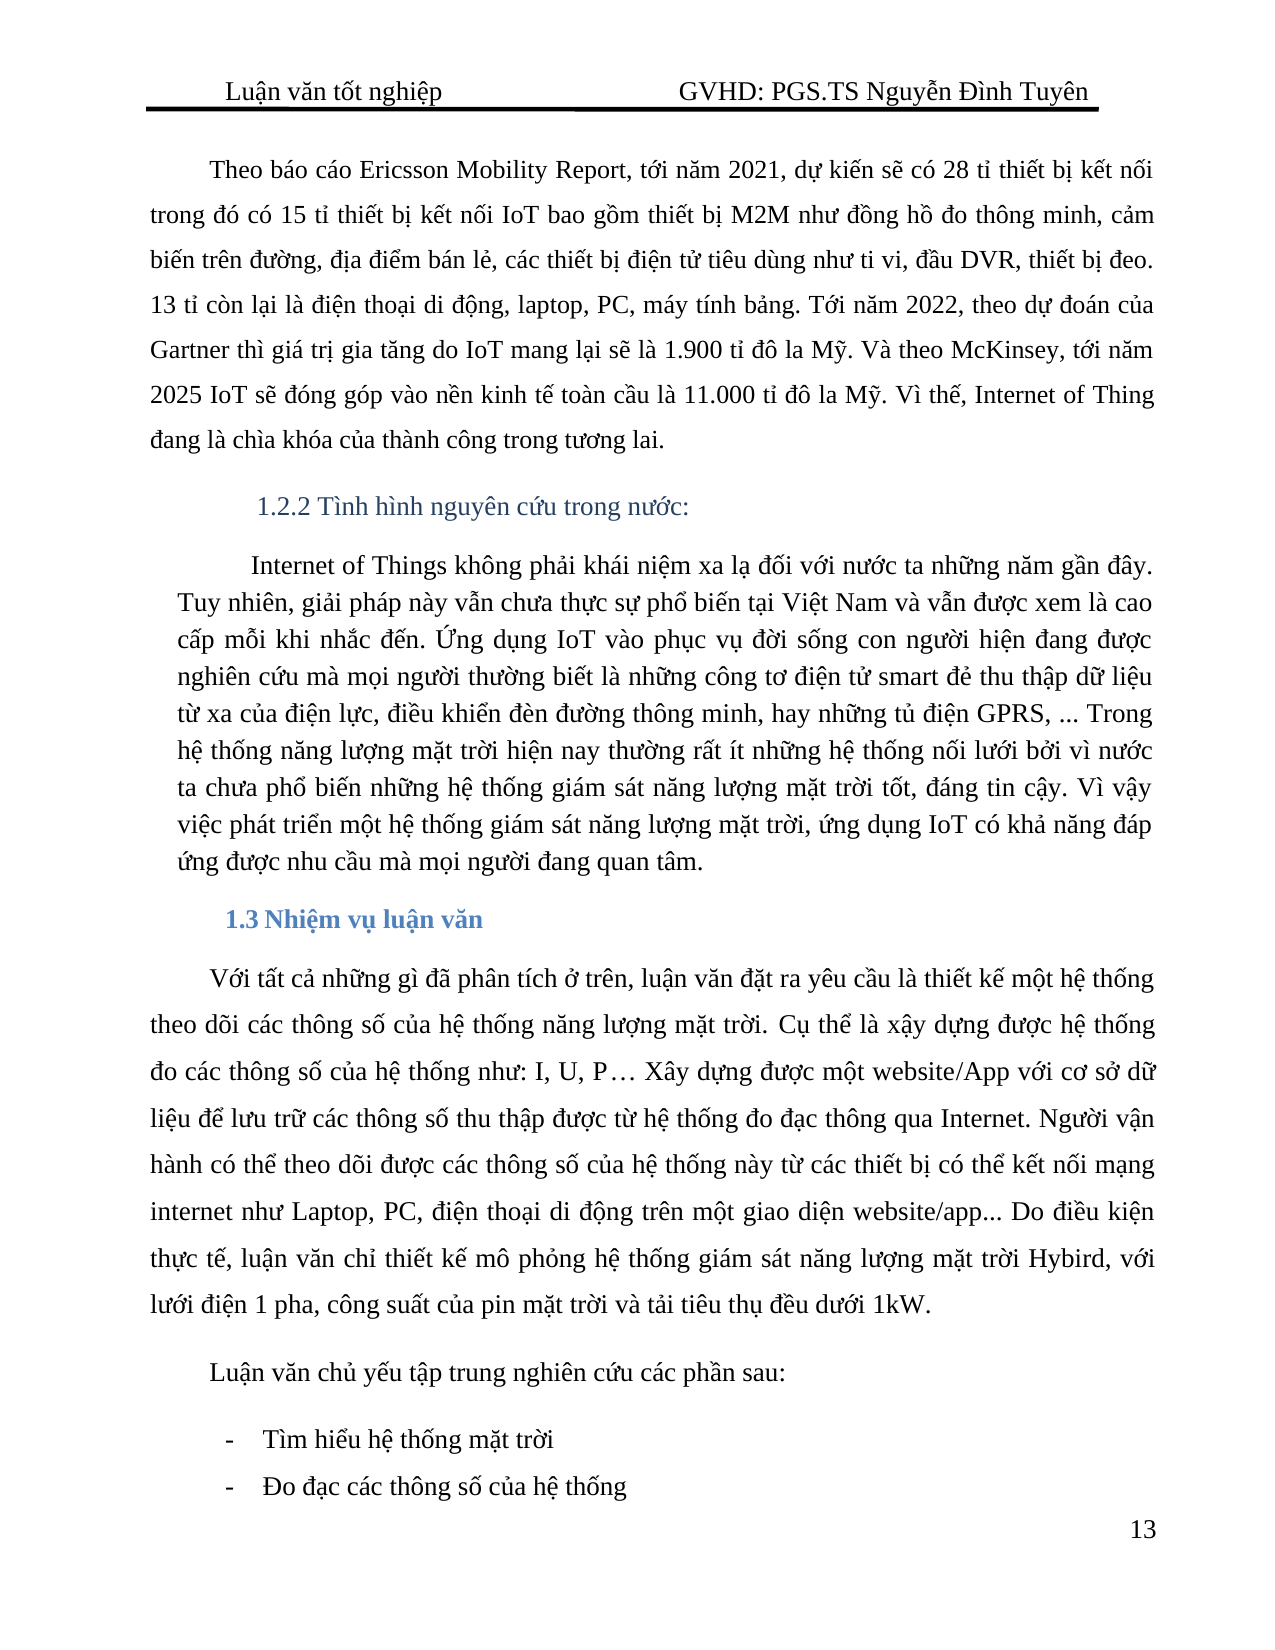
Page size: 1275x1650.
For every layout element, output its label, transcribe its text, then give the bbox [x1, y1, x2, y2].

text Theo báo cáo Ericsson Mobility Report, tới năm 2021, dự kiến sẽ có 28 tỉ thiết bị kết nối trong đó có 15 tỉ thiết bị kết nối IoT bao gồm thiết bị M2M như đồng hồ đo thông minh, cảm biến trên đường, địa điểm bán lẻ, các thiết bị điện tử tiêu dùng như ti vi, đầu DVR, thiết bị đeo. 13 tỉ còn lại là điện thoại di động, laptop, PC, máy tính bảng. Tới năm 2022, theo dự đoán của Gartner thì giá trị gia tăng do IoT mang lại sẽ là 1.900 tỉ đô la Mỹ. Và theo McKinsey, tới năm 2025 IoT sẽ đóng góp vào nền kinh tế toàn cầu là 11.000 tỉ đô la Mỹ. Vì thế, Internet of Thing đang là chìa khóa của thành công trong tương lai. [150, 154, 1156, 454]
list Tìm hiểu hệ thống mặt trời [225, 1424, 1156, 1455]
subtitle Nhiệm vụ luận văn [225, 903, 1156, 934]
subtitle 1.2.2 Tình hình nguyên cứu trong nước: [150, 490, 1156, 521]
text Với tất cả những gì đã phân tích ở trên, luận văn đặt ra yêu cầu là thiết kế một hệ thống theo dõi các thông số của hệ thống năng lượng mặt trời. Cụ thể là xậy dựng được hệ thống đo các thông số của hệ thống như: I, U, P… Xây dựng được một website/App với cơ sở dữ liệu để lưu trữ các thông số thu thập được từ hệ thống đo đạc thông qua Internet. Người vận hành có thể theo dõi được các thông số của hệ thống này từ các thiết bị có thể kết nối mạng internet như Laptop, PC, điện thoại di động trên một giao diện website/app... Do điều kiện thực tế, luận văn chỉ thiết kế mô phỏng hệ thống giám sát năng lượng mặt trời Hybird, với lưới điện 1 pha, công suất của pin mặt trời và tải tiêu thụ đều dưới 1kW. [150, 962, 1156, 1320]
text Internet of Things không phải khái niệm xa lạ đối với nước ta những năm gần đây. Tuy nhiên, giải pháp này vẫn chưa thực sự phổ biến tại Việt Nam và vẫn được xem là cao cấp mỗi khi nhắc đến. Ứng dụng IoT vào phục vụ đời sống con người hiện đang được nghiên cứu mà mọi người thường biết là những công tơ điện tử smart đẻ thu thập dữ liệu từ xa của điện lực, điều khiển đèn đường thông minh, hay những tủ điện GPRS, ... Trong hệ thống năng lượng mặt trời hiện nay thường rất ít những hệ thống nối lưới bởi vì nước ta chưa phổ biến những hệ thống giám sát năng lượng mặt trời tốt, đáng tin cậy. Vì vậy việc phát triển một hệ thống giám sát năng lượng mặt trời, ứng dụng IoT có khả năng đáp ứng được nhu cầu mà mọi người đang quan tâm. [177, 549, 1154, 876]
list Đo đạc các thông số của hệ thống [225, 1470, 1156, 1501]
text Luận văn chủ yếu tập trung nghiên cứu các phần sau: [150, 1356, 1156, 1387]
